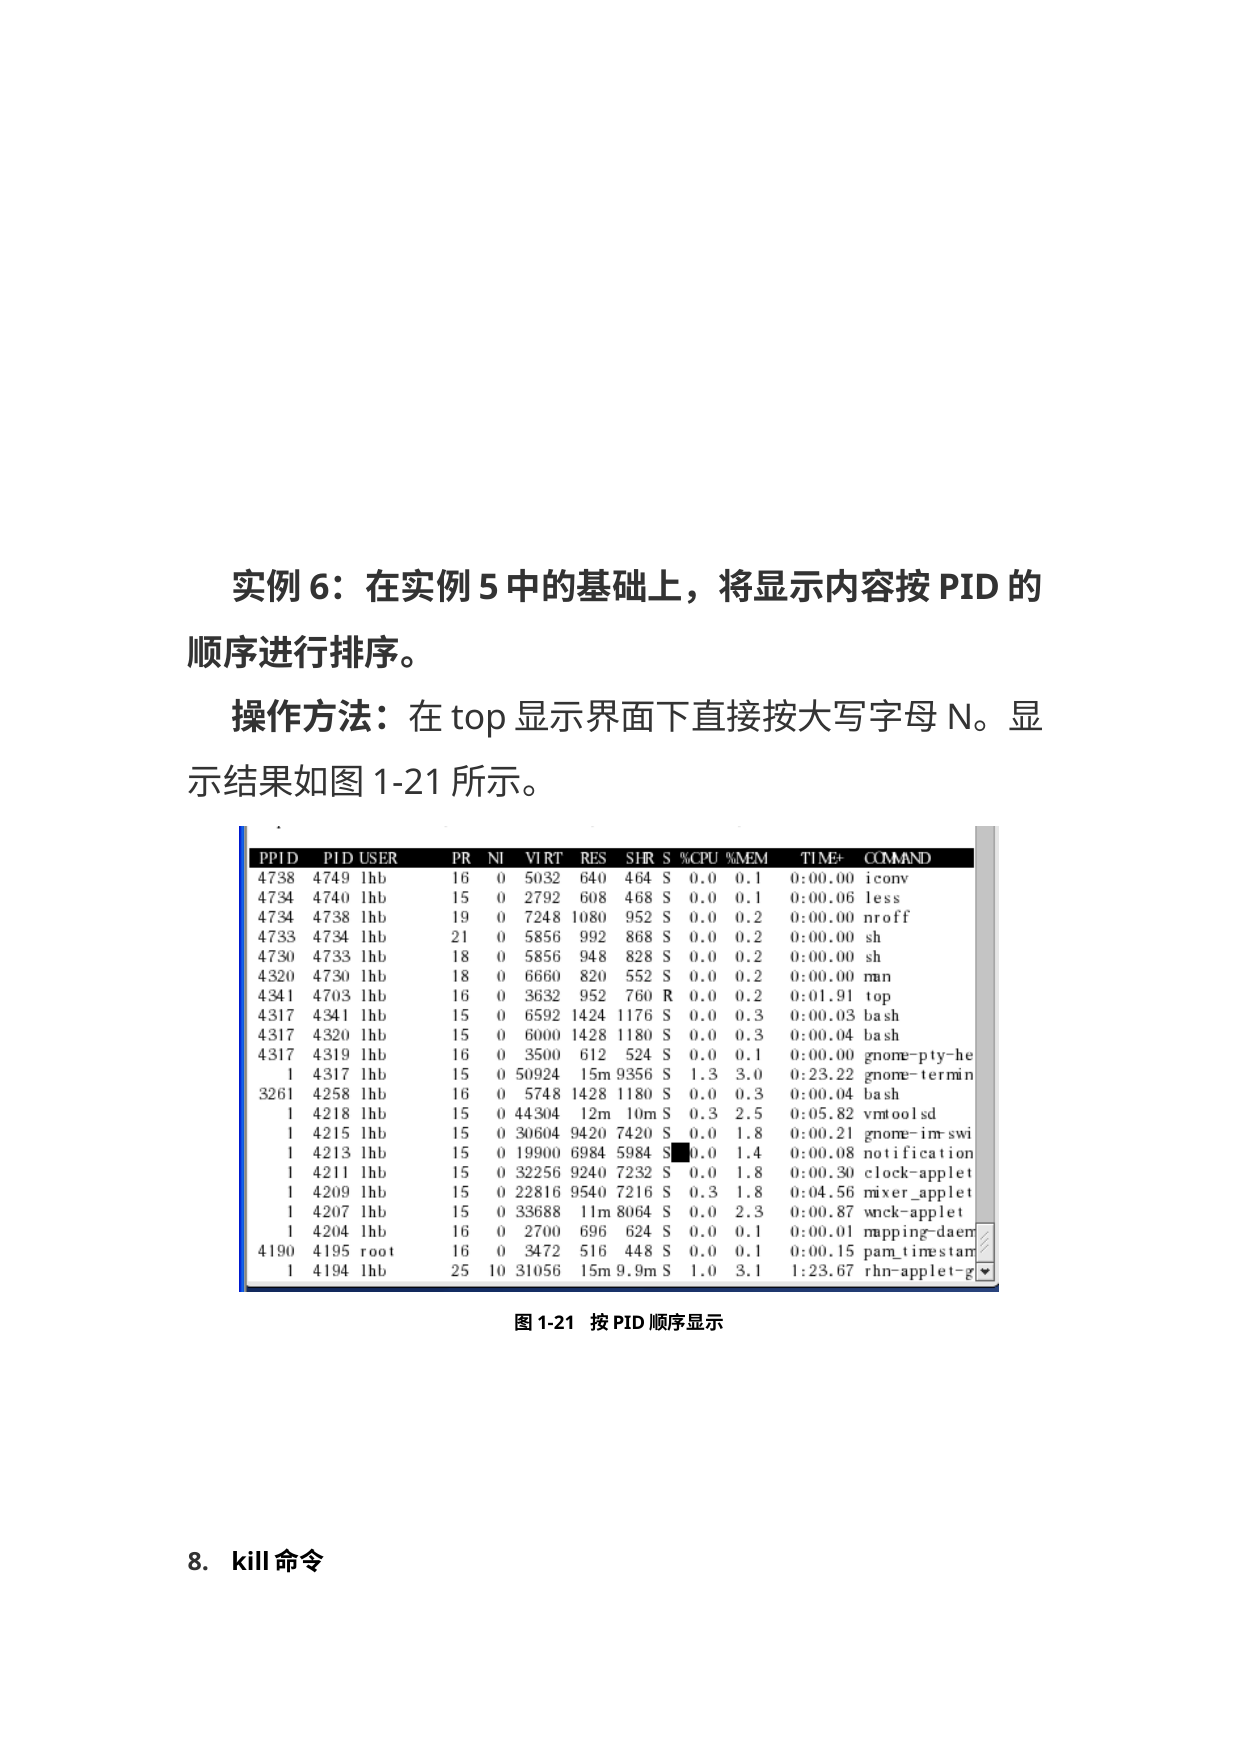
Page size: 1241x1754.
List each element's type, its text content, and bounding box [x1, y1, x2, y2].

list kill命令 [187, 1527, 1053, 1592]
picture [239, 826, 999, 1292]
text 操作方法：在top显示界面下直接按大写字母N。显示结果如图1-21所示。 [187, 682, 1053, 812]
text 实例6：在实例5中的基础上，将显示内容按PID的顺序进行排序。 [187, 552, 1053, 682]
